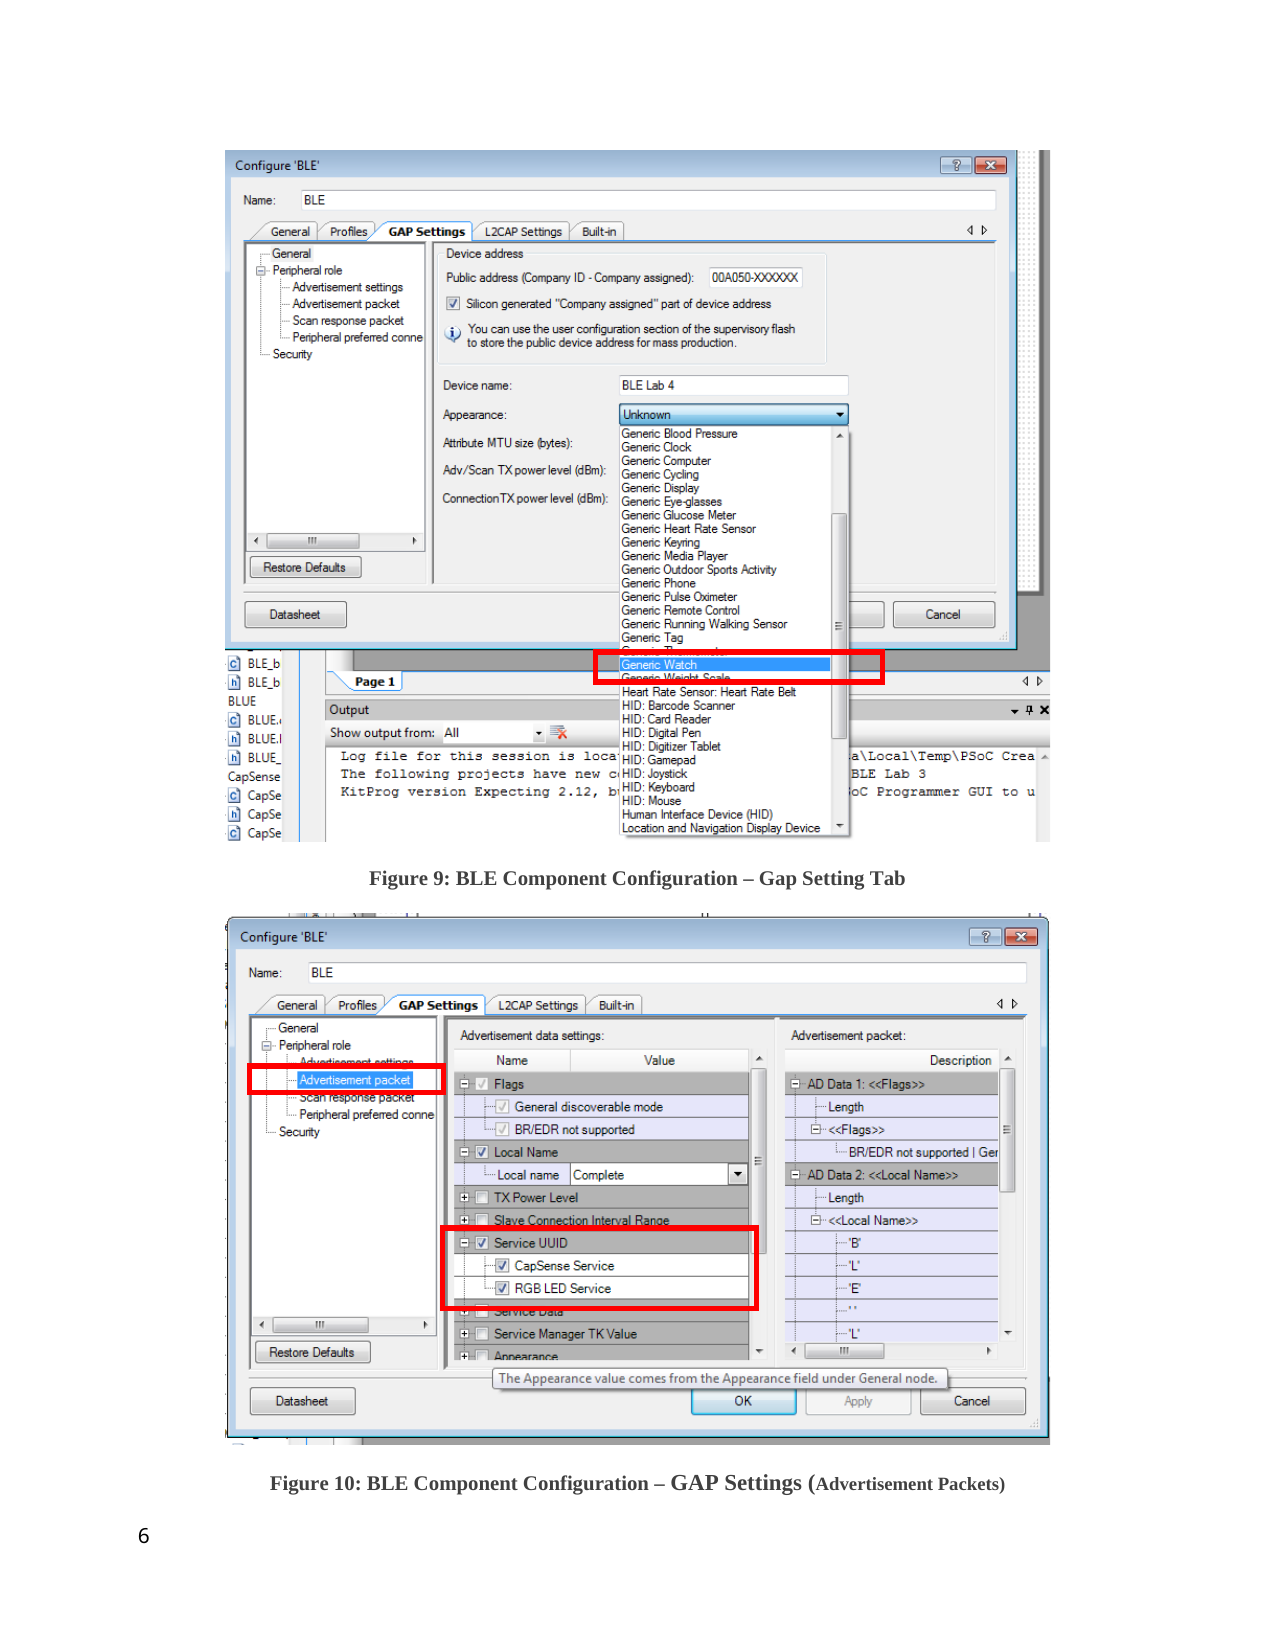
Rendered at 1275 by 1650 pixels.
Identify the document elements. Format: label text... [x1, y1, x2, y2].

picture [225, 150, 1050, 842]
picture [225, 913, 1050, 1445]
text Figure 9: BLE Component Configuration – Gap Setting Tab [150, 866, 1125, 890]
text Figure 10: BLE Component Configuration – GAP Settings (Advertisement Packets) [150, 1469, 1125, 1495]
